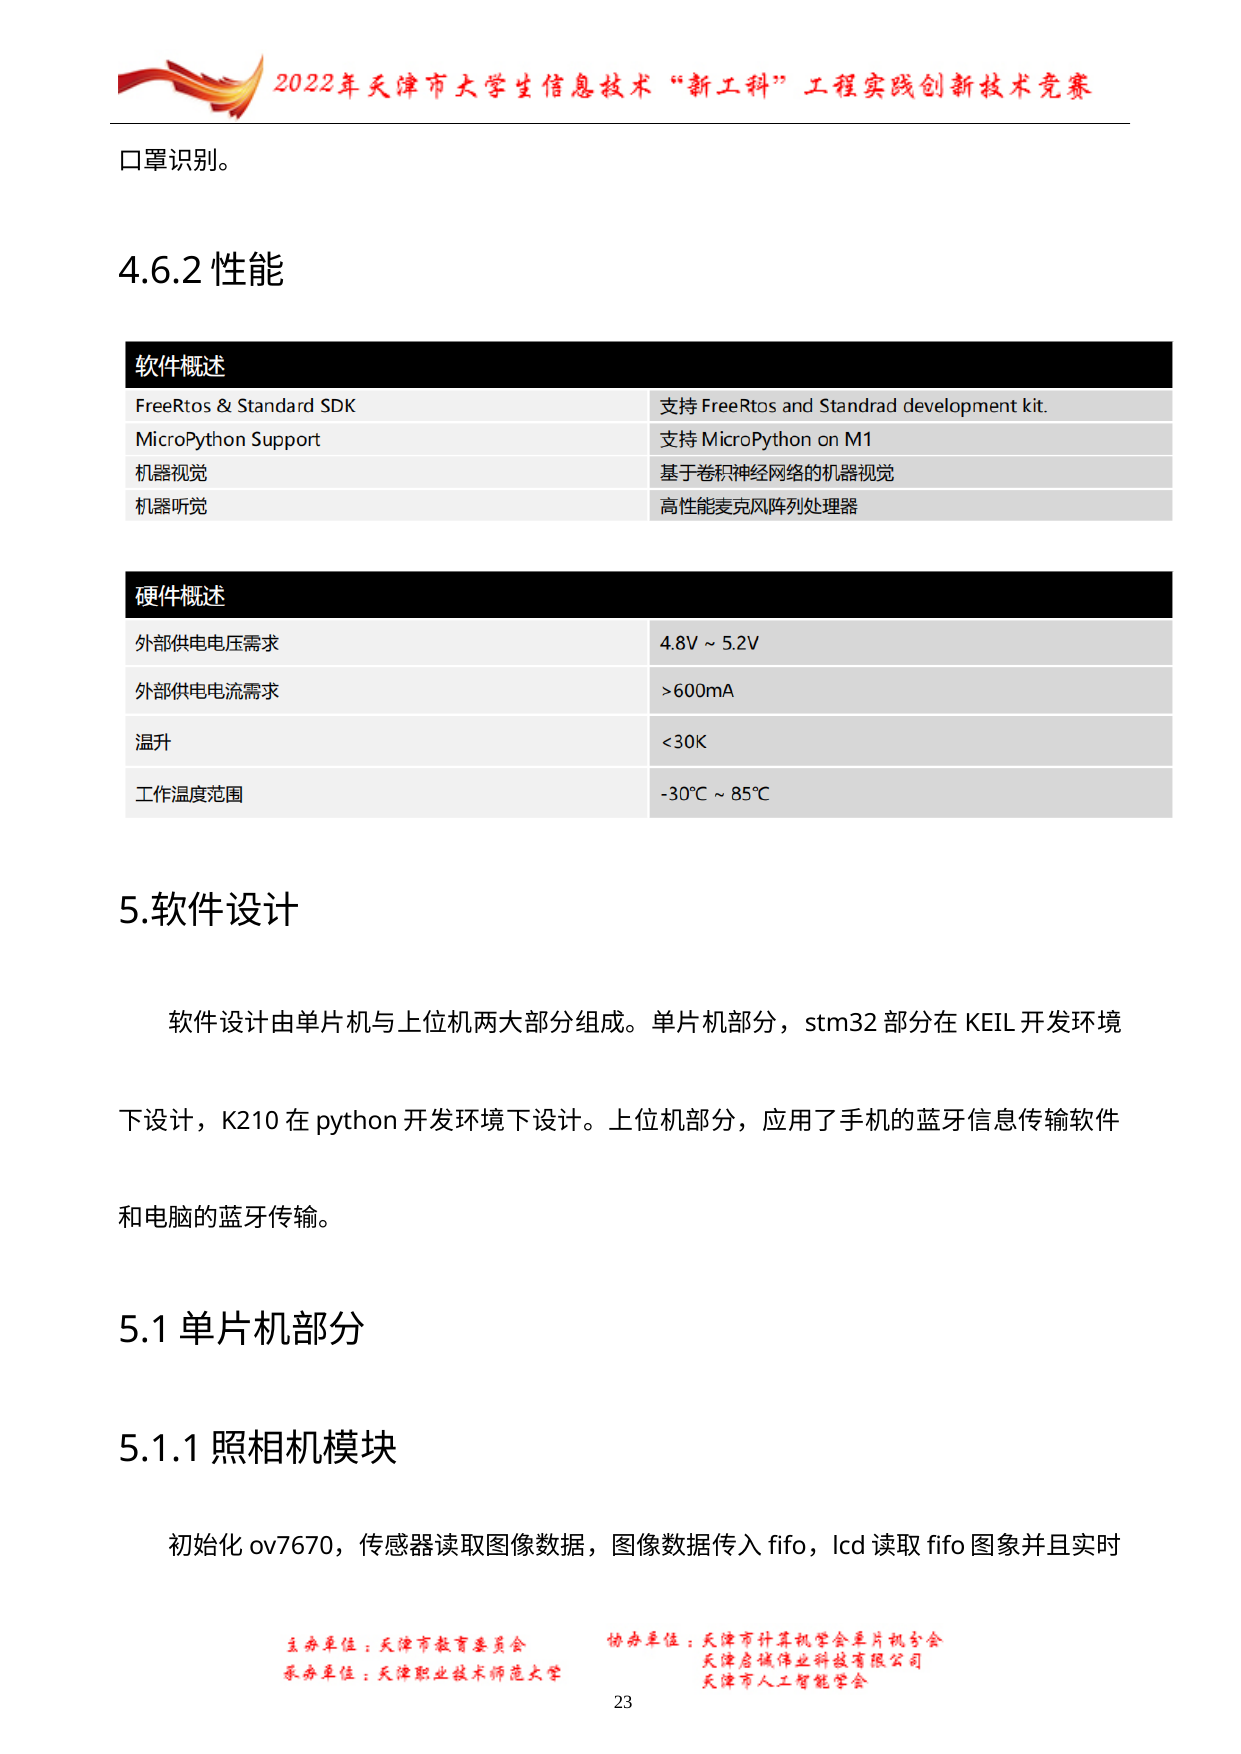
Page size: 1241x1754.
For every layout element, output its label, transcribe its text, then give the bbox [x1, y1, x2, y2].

text 软件设计由单片机与上位机两大部分组成。单片机部分，stm32部分在KEIL开发环境下设计，K210在python开发环境下设计。上位机部分，应用了手机的蓝牙信息传输软件和电脑的蓝牙传输。 [118, 988, 1122, 1248]
subtitle 5.软件设计 [118, 880, 1122, 934]
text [118, 1511, 1122, 1576]
picture [118, 49, 1122, 122]
picture [118, 332, 1191, 826]
text 进行人脸识别辅助计算，提高系统整体算力，配合stm32完成人脸识别和人脸是否戴口罩识别。 [118, 126, 1122, 191]
picture [118, 1623, 1122, 1695]
subtitle 5.1.1照相机模块 [118, 1413, 1122, 1478]
text 5.1单片机部分 [118, 1294, 1122, 1359]
subtitle 4.6.2性能 [118, 234, 1122, 299]
